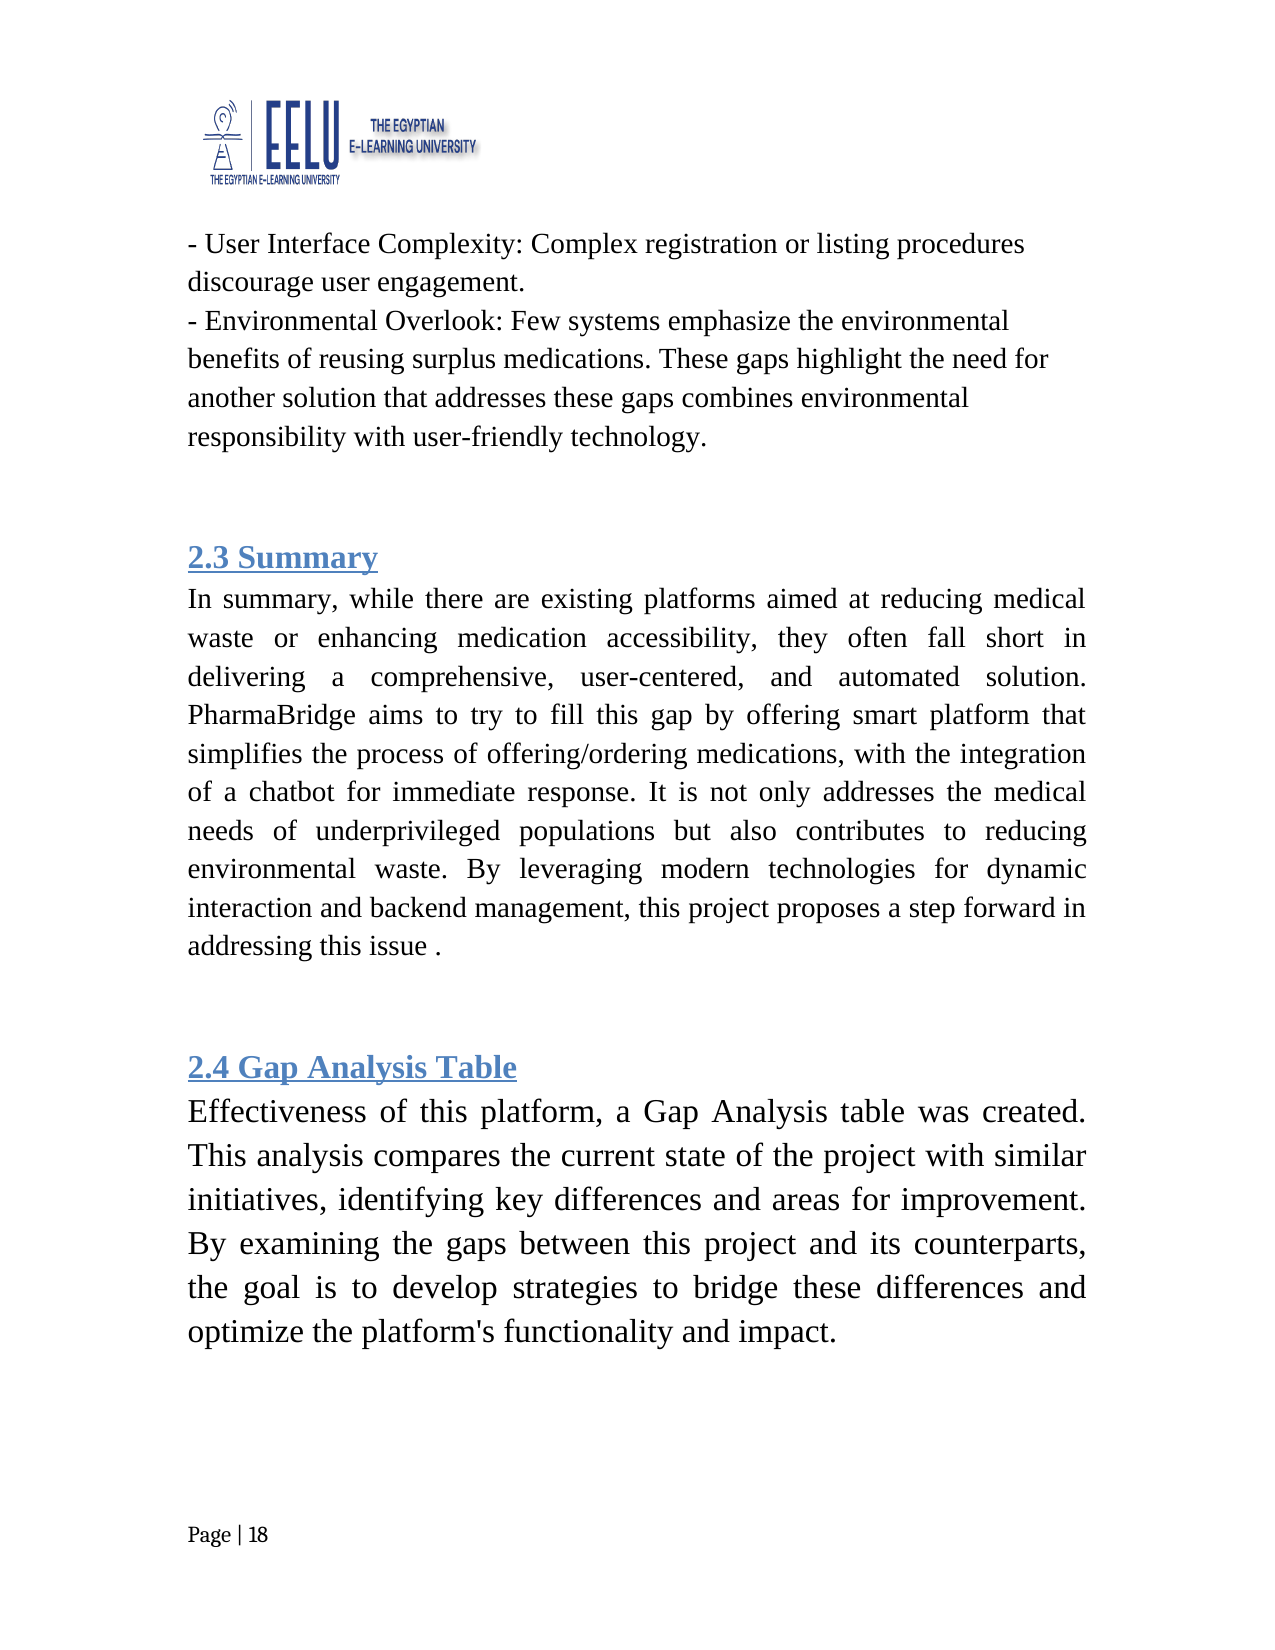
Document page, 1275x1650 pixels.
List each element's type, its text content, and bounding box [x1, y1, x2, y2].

text In summary, while there are existing platforms aimed at reducing medical waste or enhancing medication accessibility, they often fall short in delivering a comprehensive, user-centered, and automated solution. PharmaBridge aims to try to fill this gap by offering smart platform that simplifies the process of offering/ordering medications, with the integration of a chatbot for immediate response. It is not only addresses the medical needs of underprivileged populations but also contributes to reducing environmental waste. By leveraging modern technologies for dynamic interaction and backend management, this project proposes a step forward in addressing this issue . [187, 582, 1087, 962]
subtitle 2.4 Gap Analysis Table [187, 1047, 1087, 1086]
text Effectiveness of this platform, a Gap Analysis table was created. This analysis compares the current state of the project with similar initiatives, identifying key differences and areas for improvement. By examining the gaps between this project and its counterparts, the goal is to develop strategies to bridge these differences and optimize the platform's functionality and impact. [187, 1091, 1087, 1350]
picture [187, 75, 482, 188]
text - User Interface Complexity: Complex registration or listing procedures discourage user engagement. - Environmental Overlook: Few systems emphasize the environmental benefits of reusing surplus medications. These gaps highlight the need for another solution that addresses these gaps combines environmental responsibility with user-friendly technology. [187, 187, 1087, 452]
subtitle 2.3 Summary [187, 537, 1087, 576]
